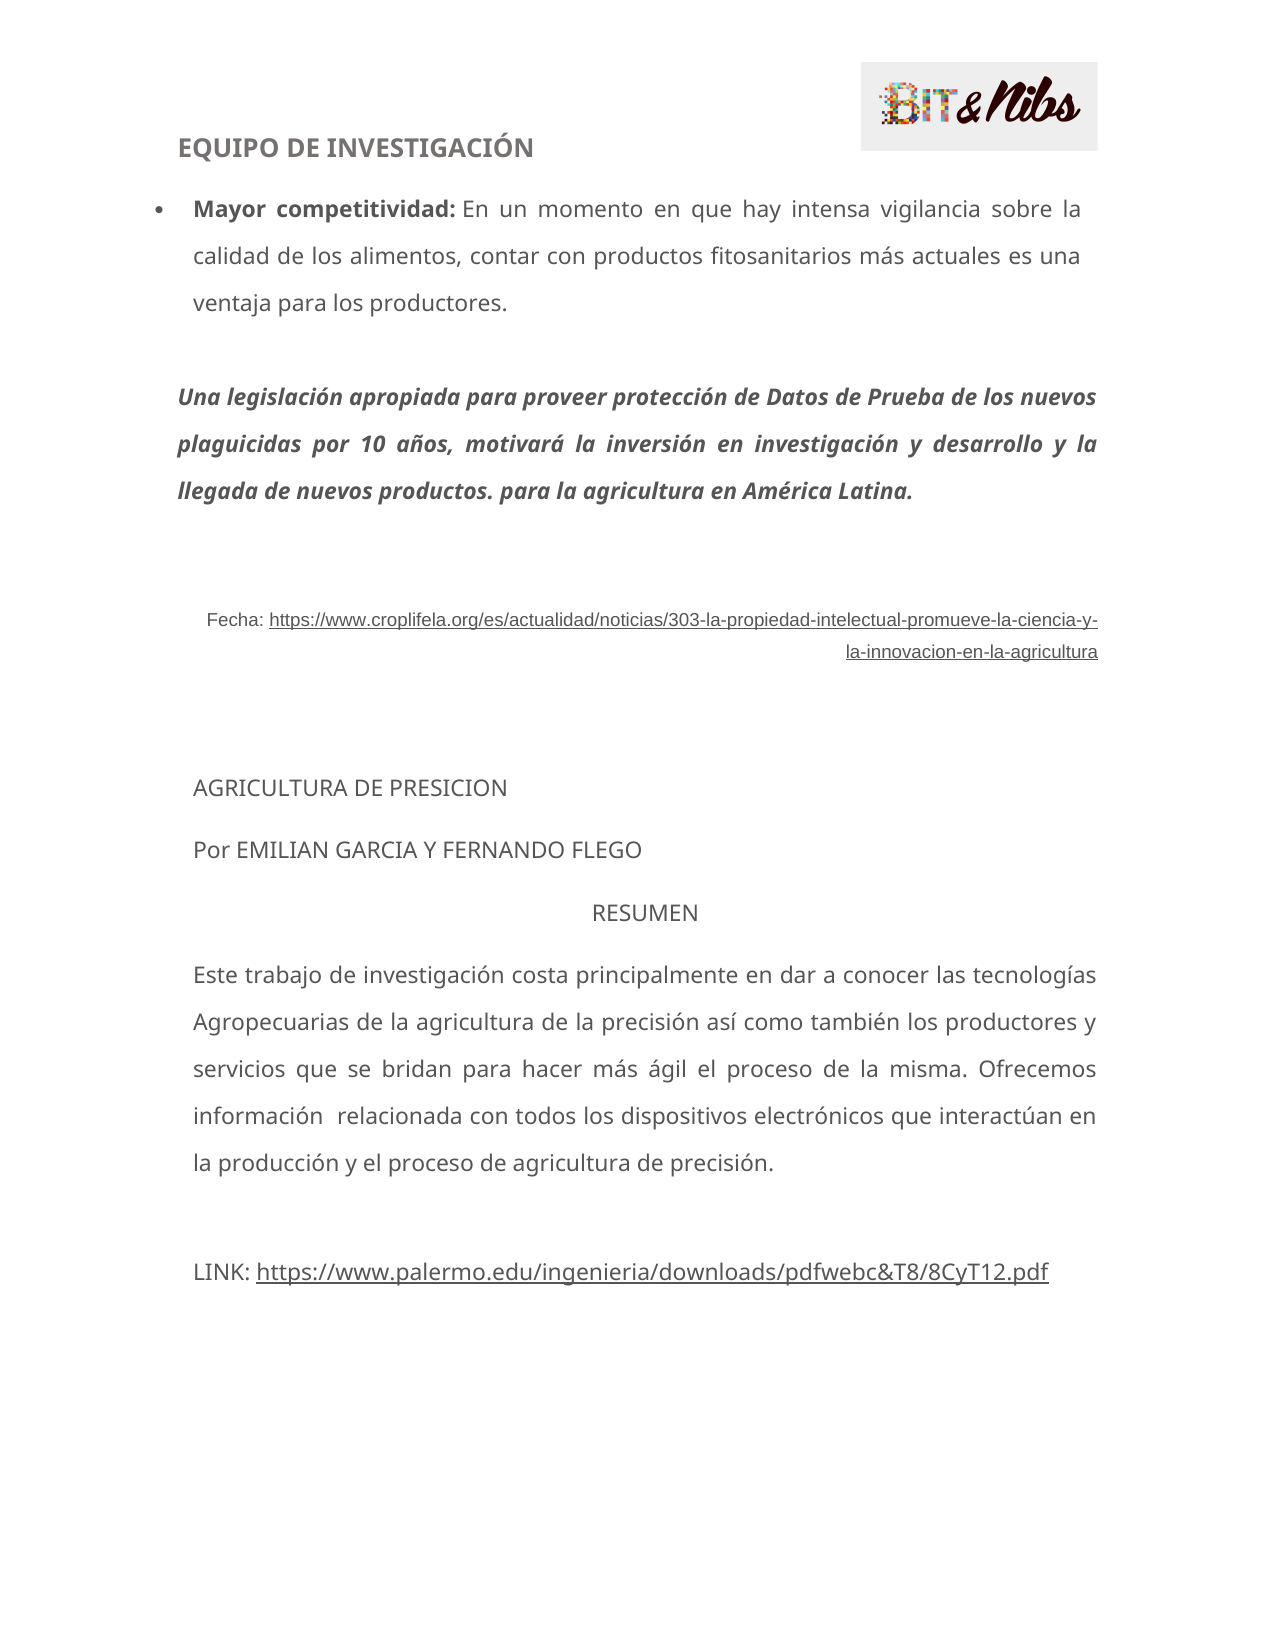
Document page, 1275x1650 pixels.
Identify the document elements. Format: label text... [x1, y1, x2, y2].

text AGRICULTURA DE PRESICION [193, 771, 1098, 803]
text RESUMEN [193, 896, 1098, 928]
text Una legislación apropiada para proveer protección de Datos de Prueba de los nuevos plaguicidas por 10 años, motivará la inversión en investigación y desarrollo y la llegada de nuevos productos. para la agricultura en América Latina. [177, 381, 1098, 506]
text Este trabajo de investigación costa principalmente en dar a conocer las tecnologías Agropecuarias de la agricultura de la precisión así como también los productores y servicios que se bridan para hacer más ágil el proceso de la misma. Ofrecemos información relacionada con todos los dispositivos electrónicos que interactúan en la producción y el proceso de agricultura de precisión. [193, 959, 1098, 1178]
text Fecha: https://www.croplifela.org/es/actualidad/noticias/303-la-propiedad-intelectual-promueve-la-ciencia-y-la-innovacion-en-la-agricultura [193, 599, 1098, 662]
picture [860, 62, 1098, 151]
text Por EMILIAN GARCIA Y FERNANDO FLEGO [193, 834, 1098, 865]
list Mayor competitividad: En un momento en que hay intensa vigilancia sobre la calidad de los alimentos, contar con productos fitosanitarios más actuales es una ventaja para los productores. [155, 193, 1082, 318]
text LINK: https://www.palermo.edu/ingenieria/downloads/pdfwebc&T8/8CyT12.pdf [193, 1256, 1098, 1287]
